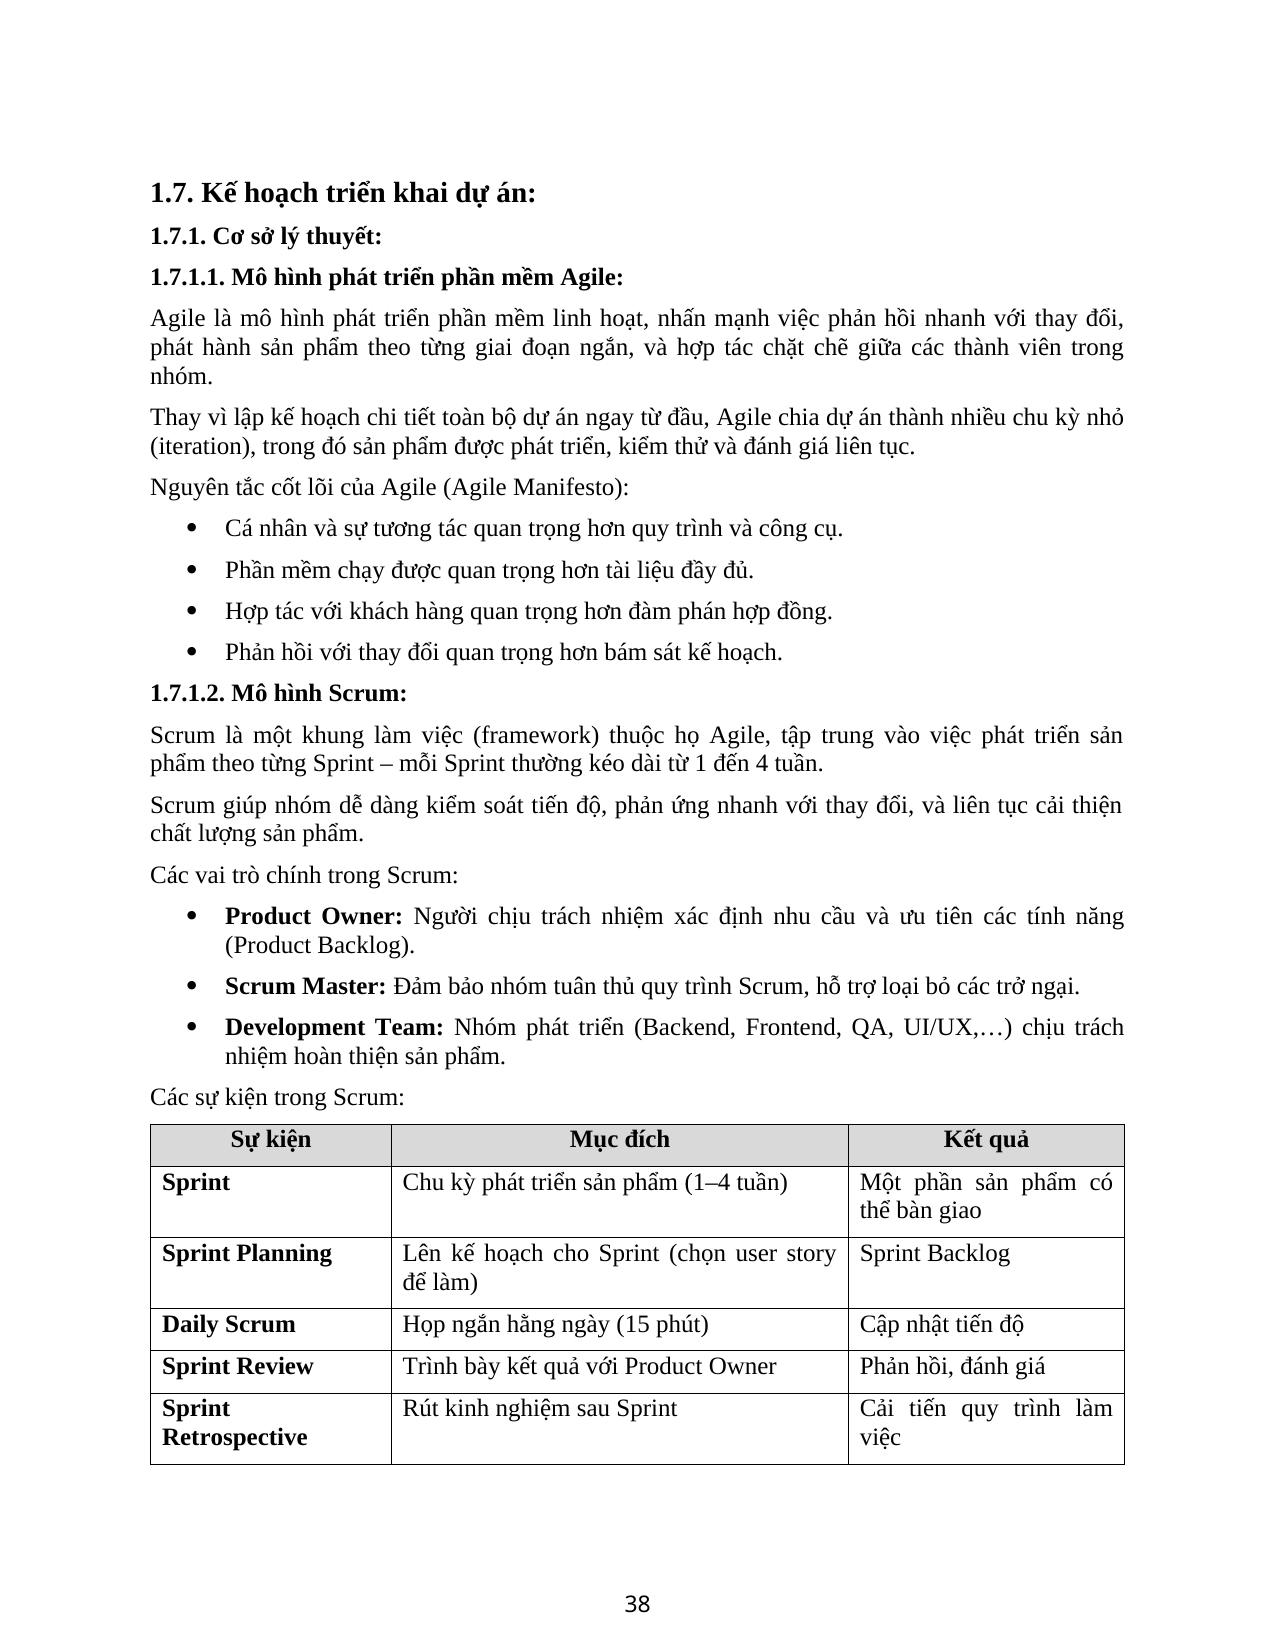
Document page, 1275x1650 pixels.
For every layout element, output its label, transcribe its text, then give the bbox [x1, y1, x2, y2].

table_cell Lên kế hoạch cho Sprint (chọn user story để làm) [392, 1238, 848, 1308]
table_cell Họp ngắn hằng ngày (15 phút) [392, 1309, 848, 1350]
table_cell Sprint Retrospective [151, 1394, 391, 1463]
list Phản hồi với thay đổi quan trọng hơn bám sát kế hoạch. [187, 637, 1125, 666]
text Scrum là một khung làm việc (framework) thuộc họ Agile, tập trung vào việc phát triển sản phẩm theo từng Sprint – mỗi Sprint thường kéo dài từ 1 đến 4 tuần. [150, 720, 1125, 777]
text Các vai trò chính trong Scrum: [150, 860, 1125, 888]
list Scrum Master: Đảm bảo nhóm tuân thủ quy trình Scrum, hỗ trợ loại bỏ các trở ngại. [187, 971, 1125, 1000]
list Development Team: Nhóm phát triển (Backend, Frontend, QA, UI/UX,…) chịu trách nhiệm hoàn thiện sản phẩm. [187, 1012, 1125, 1070]
table_cell Sprint Backlog [849, 1238, 1124, 1308]
table_cell Một phần sản phẩm có thể bàn giao [849, 1167, 1124, 1237]
list Product Owner: Người chịu trách nhiệm xác định nhu cầu và ưu tiên các tính năng (Product Backlog). [187, 901, 1125, 958]
table_header Kết quả [849, 1125, 1124, 1166]
text Các sự kiện trong Scrum: [150, 1082, 1125, 1111]
text Scrum giúp nhóm dễ dàng kiểm soát tiến độ, phản ứng nhanh với thay đổi, và liên tục cải thiện chất lượng sản phẩm. [150, 790, 1125, 847]
table_cell Cập nhật tiến độ [849, 1309, 1124, 1350]
table_header Mục đích [392, 1125, 848, 1166]
text Thay vì lập kế hoạch chi tiết toàn bộ dự án ngay từ đầu, Agile chia dự án thành nhiều chu kỳ nhỏ (iteration), trong đó sản phẩm được phát triển, kiểm thử và đánh giá liên tục. [150, 402, 1125, 460]
list Phần mềm chạy được quan trọng hơn tài liệu đầy đủ. [187, 555, 1125, 583]
text 1.7.1. Cơ sở lý thuyết: [150, 221, 1125, 250]
text 1.7.1.2. Mô hình Scrum: [150, 678, 1125, 707]
text 1.7.1.1. Mô hình phát triển phần mềm Agile: [150, 262, 1125, 291]
list Hợp tác với khách hàng quan trọng hơn đàm phán hợp đồng. [187, 596, 1125, 625]
text Nguyên tắc cốt lõi của Agile (Agile Manifesto): [150, 472, 1125, 501]
table_header Sự kiện [151, 1125, 391, 1166]
table_cell Trình bày kết quả với Product Owner [392, 1351, 848, 1392]
table_cell Chu kỳ phát triển sản phẩm (1–4 tuần) [392, 1167, 848, 1237]
table_cell Rút kinh nghiệm sau Sprint [392, 1394, 848, 1463]
table_cell Sprint Review [151, 1351, 391, 1392]
table_cell Sprint Planning [151, 1238, 391, 1308]
text 1.7. Kế hoạch triển khai dự án: [150, 175, 1125, 208]
table_cell Phản hồi, đánh giá [849, 1351, 1124, 1392]
table_cell Sprint [151, 1167, 391, 1237]
list Cá nhân và sự tương tác quan trọng hơn quy trình và công cụ. [187, 513, 1125, 542]
table_cell Cải tiến quy trình làm việc [849, 1394, 1124, 1463]
table_cell Daily Scrum [151, 1309, 391, 1350]
text Agile là mô hình phát triển phần mềm linh hoạt, nhấn mạnh việc phản hồi nhanh với thay đổi, phát hành sản phẩm theo từng giai đoạn ngắn, và hợp tác chặt chẽ giữa các thành viên trong nhóm. [150, 303, 1125, 390]
